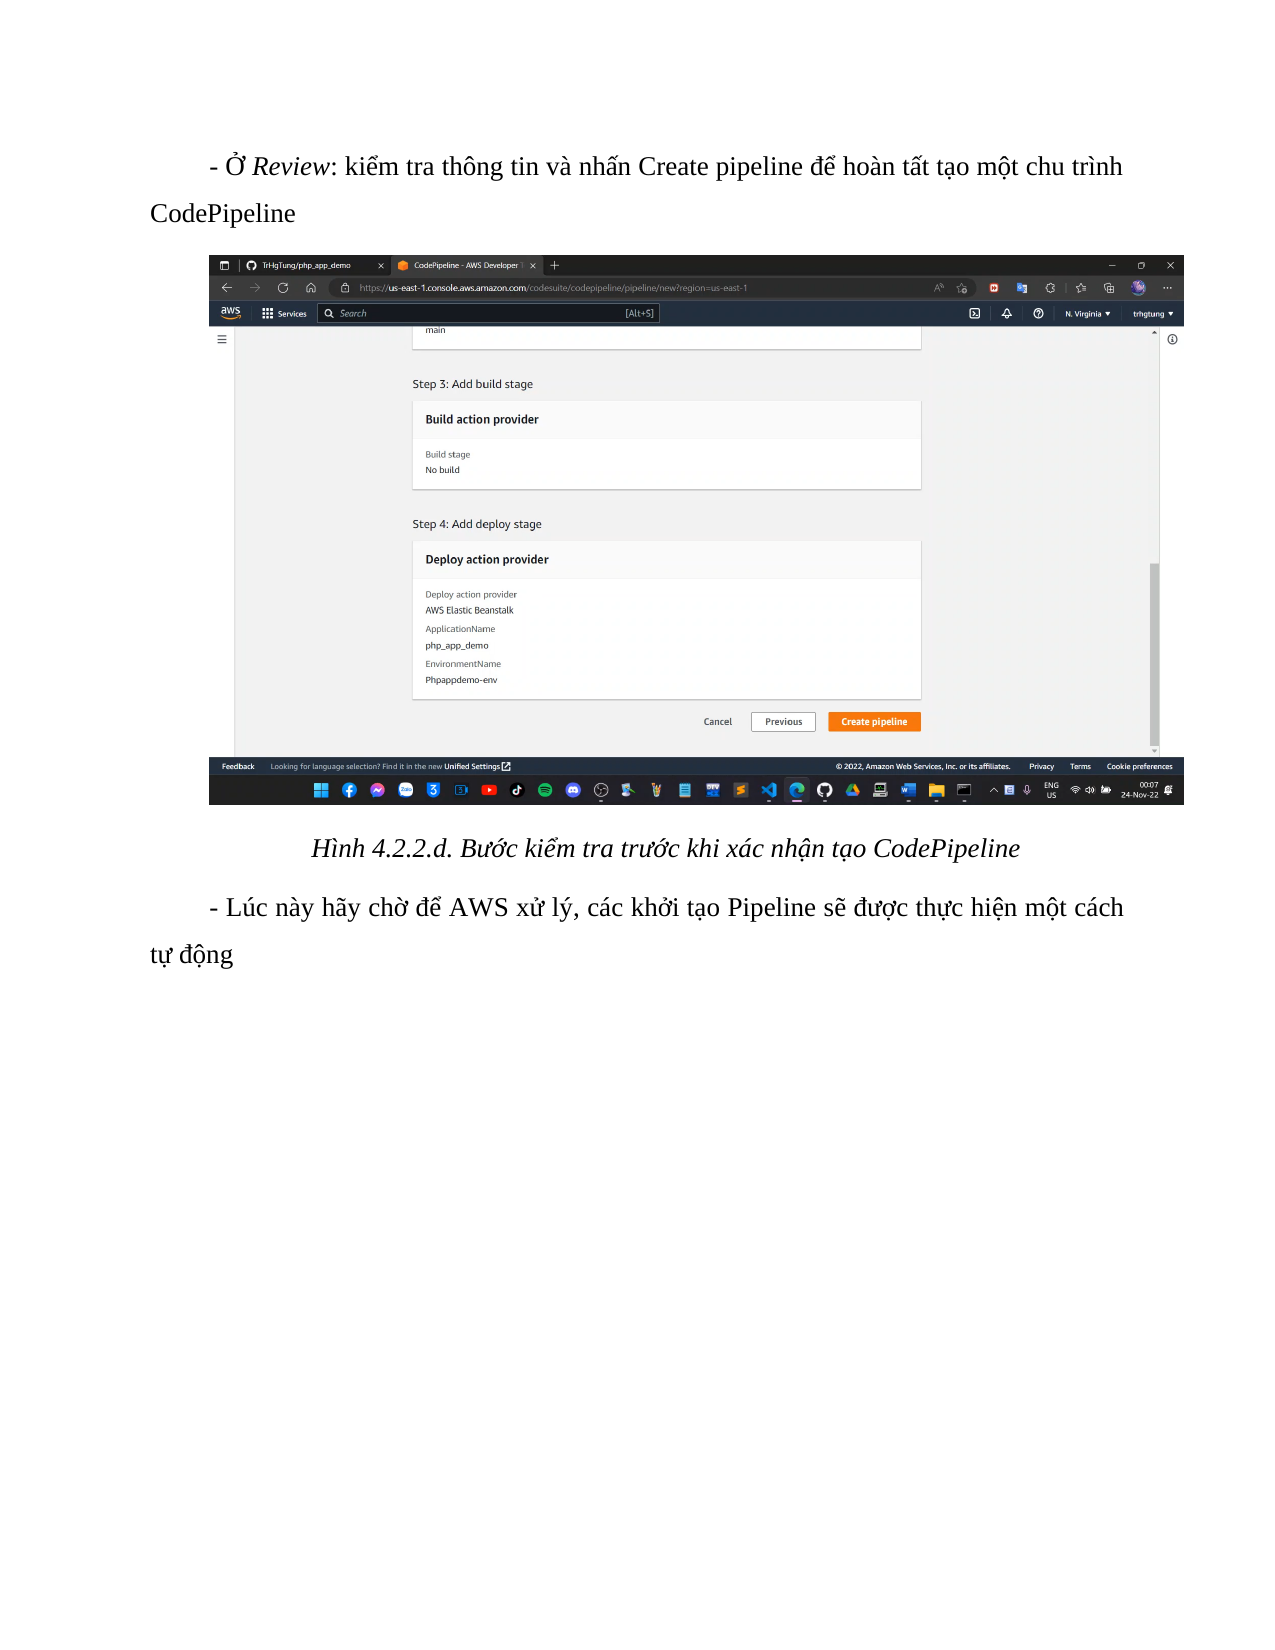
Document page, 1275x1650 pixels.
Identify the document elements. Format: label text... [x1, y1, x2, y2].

text - Lúc này hãy chờ để AWS xử lý, các khởi tạo Pipeline sẽ được thực hiện một cách tự động [150, 891, 1125, 969]
text - Ở Review: kiểm tra thông tin và nhấn Create pipeline để hoàn tất tạo một chu trình CodePipeline [150, 150, 1125, 228]
text Hình 4.2.2.d. Bước kiểm tra trước khi xác nhận tạo CodePipeline [150, 832, 1125, 863]
picture [209, 255, 1184, 805]
